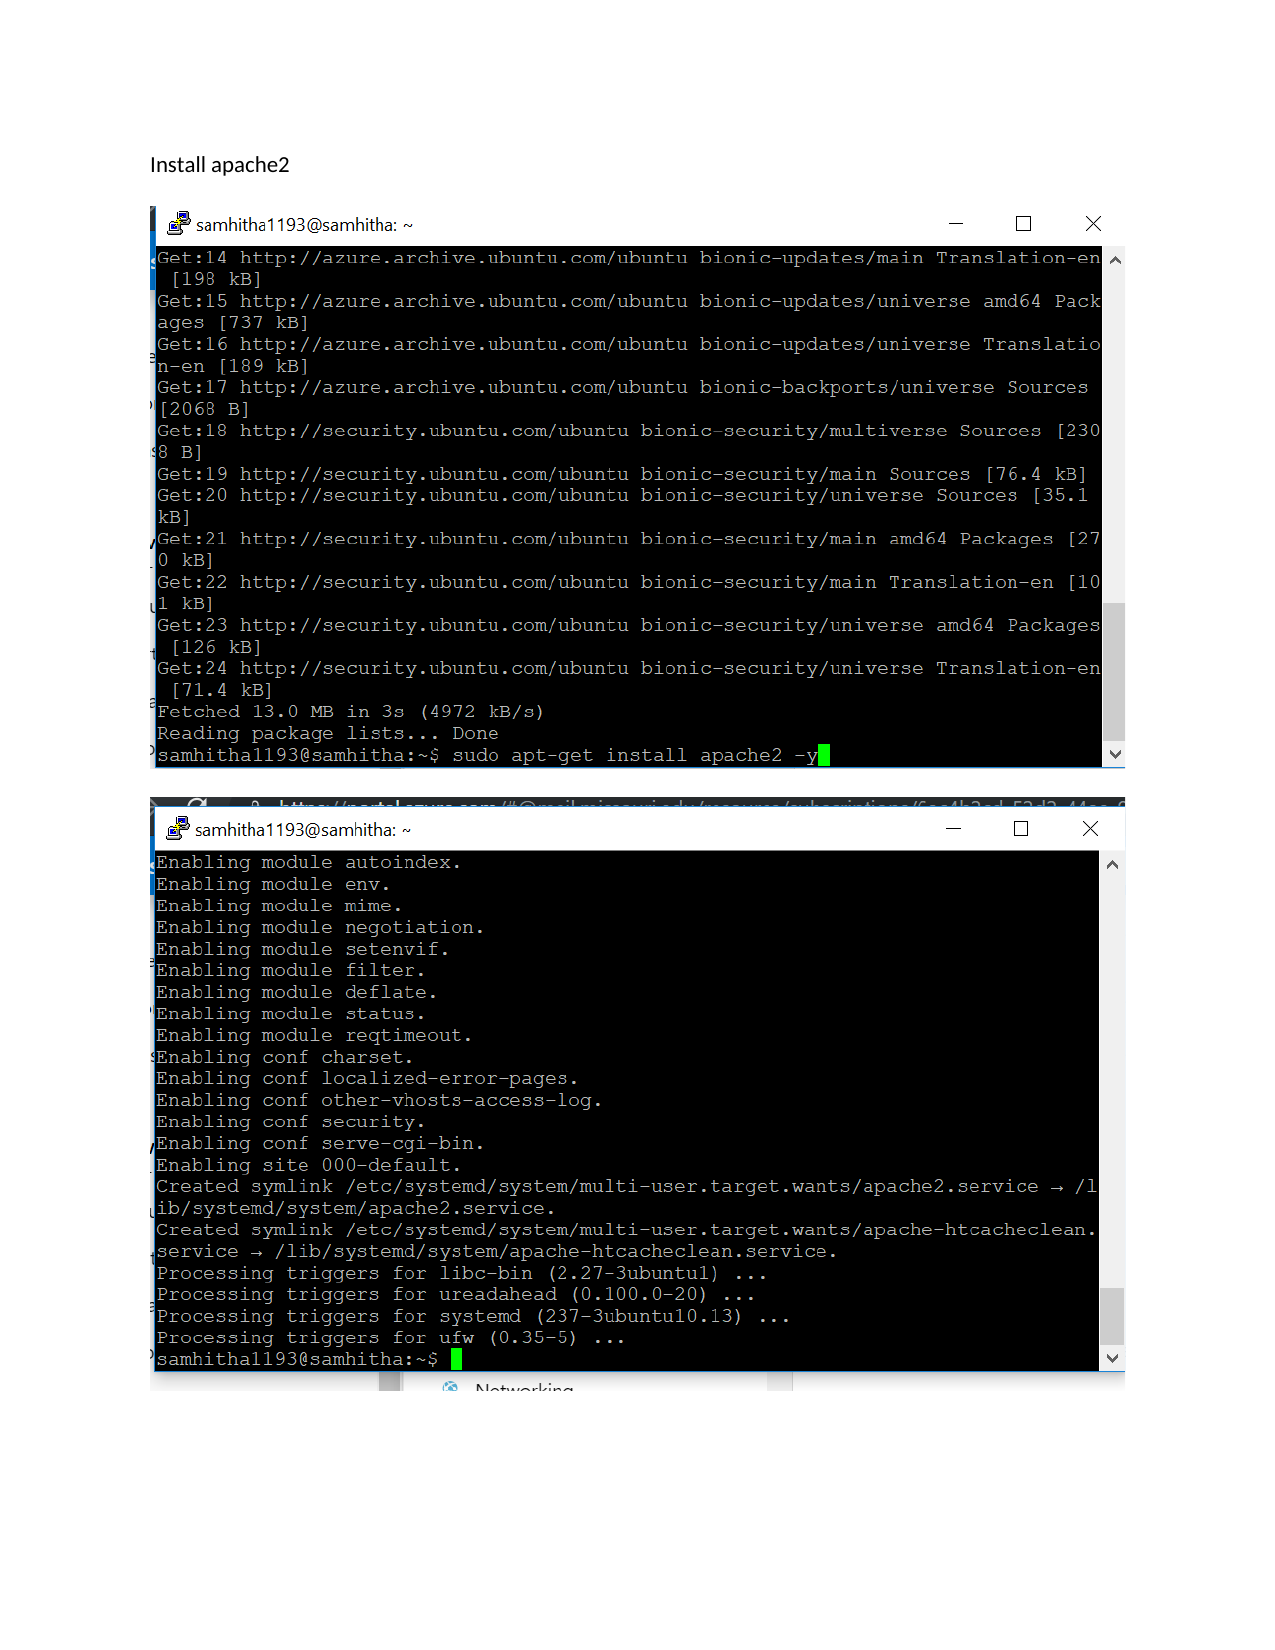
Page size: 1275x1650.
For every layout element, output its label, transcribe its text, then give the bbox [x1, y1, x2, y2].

picture [150, 797, 1125, 1391]
text Install apache2 [150, 150, 1125, 178]
picture [150, 206, 1125, 769]
